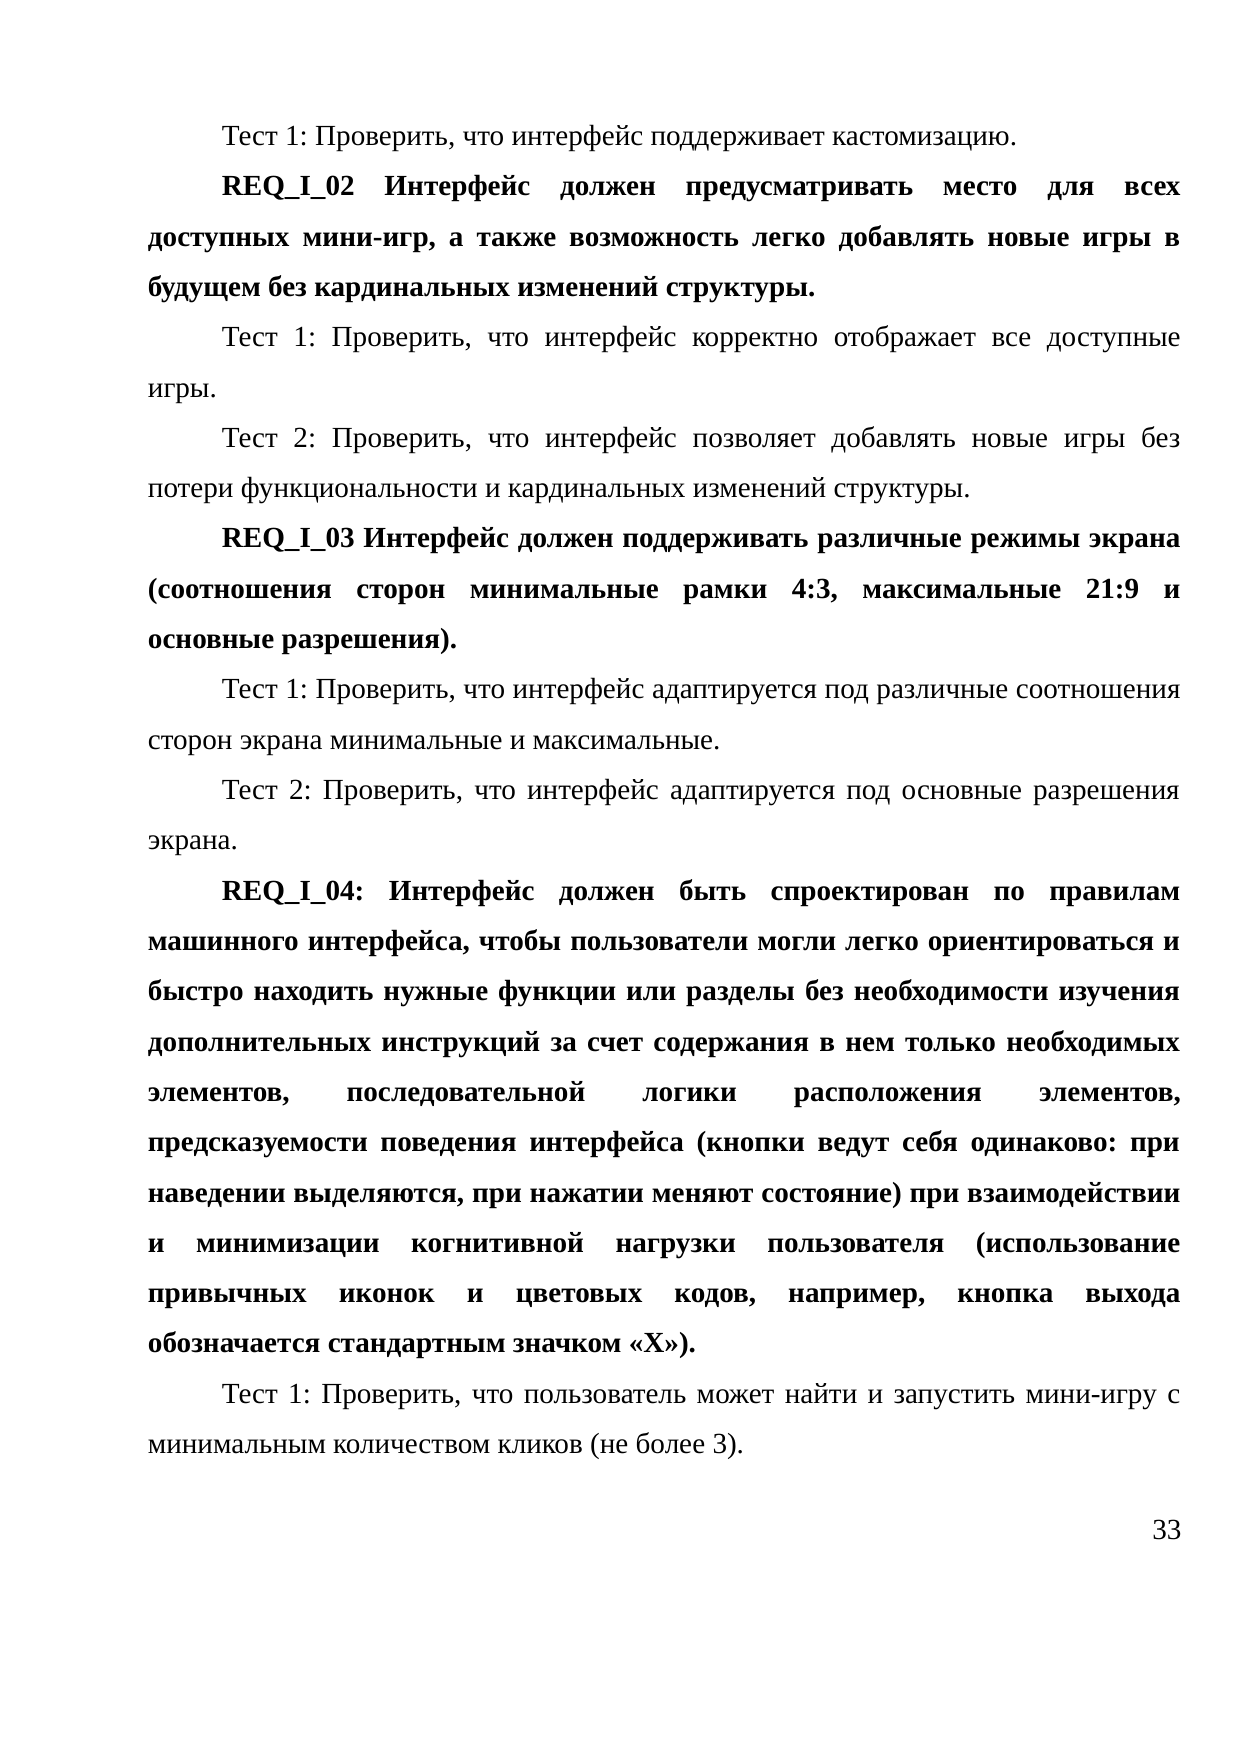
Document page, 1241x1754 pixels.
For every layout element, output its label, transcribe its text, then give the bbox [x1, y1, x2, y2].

text Тест 1: Проверить, что интерфейс адаптируется под различные соотношения сторон экрана минимальные и максимальные. [148, 672, 1181, 755]
text REQ_I_03 Интерфейс должен поддерживать различные режимы экрана (соотношения сторон минимальные рамки 4:3, максимальные 21:9 и основные разрешения). [148, 521, 1181, 655]
text Тест 1: Проверить, что интерфейс корректно отображает все доступные игры. [148, 319, 1181, 403]
text Тест 1: Проверить, что пользователь может найти и запустить мини-игру с минимальным количеством кликов (не более 3). [148, 1376, 1181, 1460]
text Тест 2: Проверить, что интерфейс позволяет добавлять новые игры без потери функциональности и кардинальных изменений структуры. [148, 420, 1181, 504]
text Тест 2: Проверить, что интерфейс адаптируется под основные разрешения экрана. [148, 772, 1181, 856]
text REQ_I_02 Интерфейс должен предусматривать место для всех доступных мини-игр, а также возможность легко добавлять новые игры в будущем без кардинальных изменений структуры. [148, 168, 1181, 303]
text REQ_I_04: Интерфейс должен быть спроектирован по правилам машинного интерфейса, чтобы пользователи могли легко ориентироваться и быстро находить нужные функции или разделы без необходимости изучения дополнительных инструкций за счет содержания в нем только необходимых элементов, последовательной логики расположения элементов, предсказуемости поведения интерфейса (кнопки ведут себя одинаково: при наведении выделяются, при нажатии меняют состояние) при взаимодействии и минимизации когнитивной нагрузки пользователя (использование привычных иконок и цветовых кодов, например, кнопка выхода обозначается стандартным значком «X»). [148, 873, 1181, 1359]
text Тест 1: Проверить, что интерфейс поддерживает кастомизацию. [148, 118, 1181, 152]
